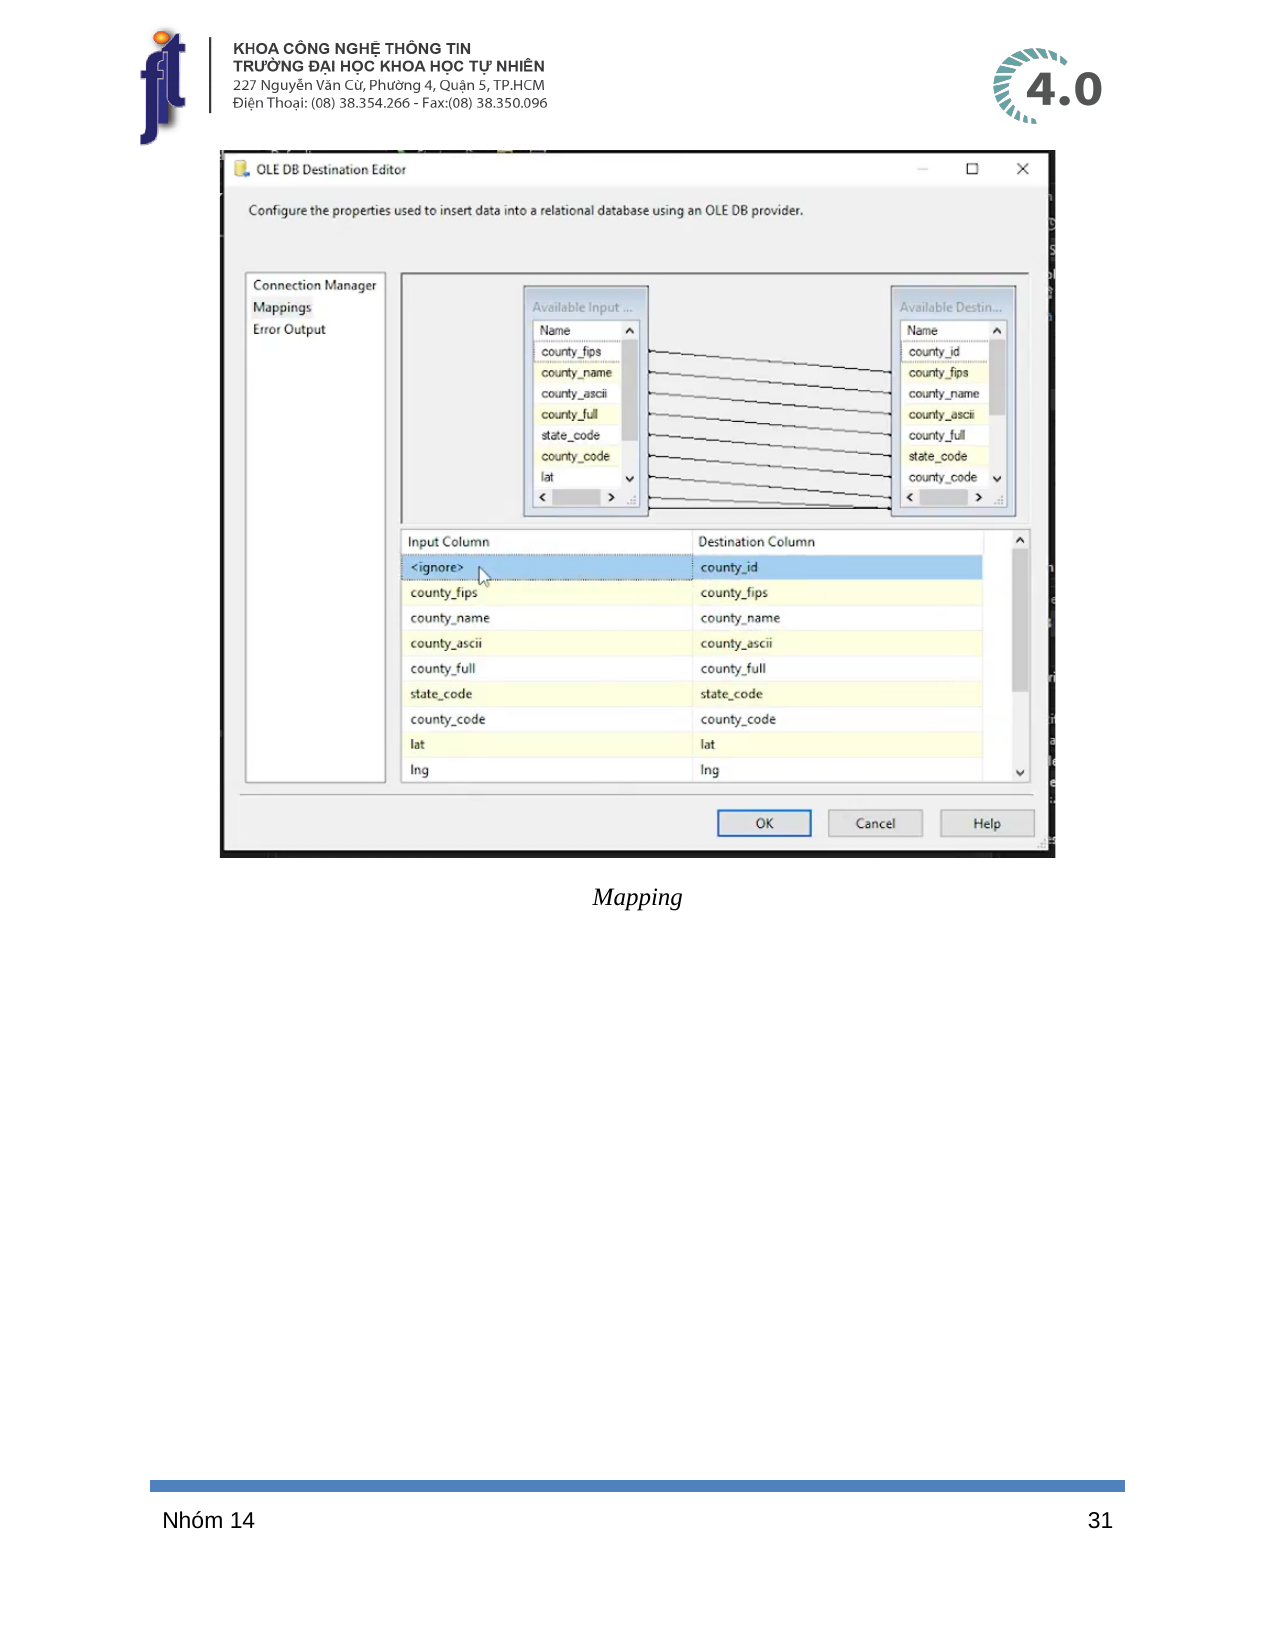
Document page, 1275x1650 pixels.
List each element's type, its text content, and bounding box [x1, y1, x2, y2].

picture [985, 41, 1108, 127]
picture [117, 21, 1056, 858]
text Mapping [150, 882, 1125, 911]
